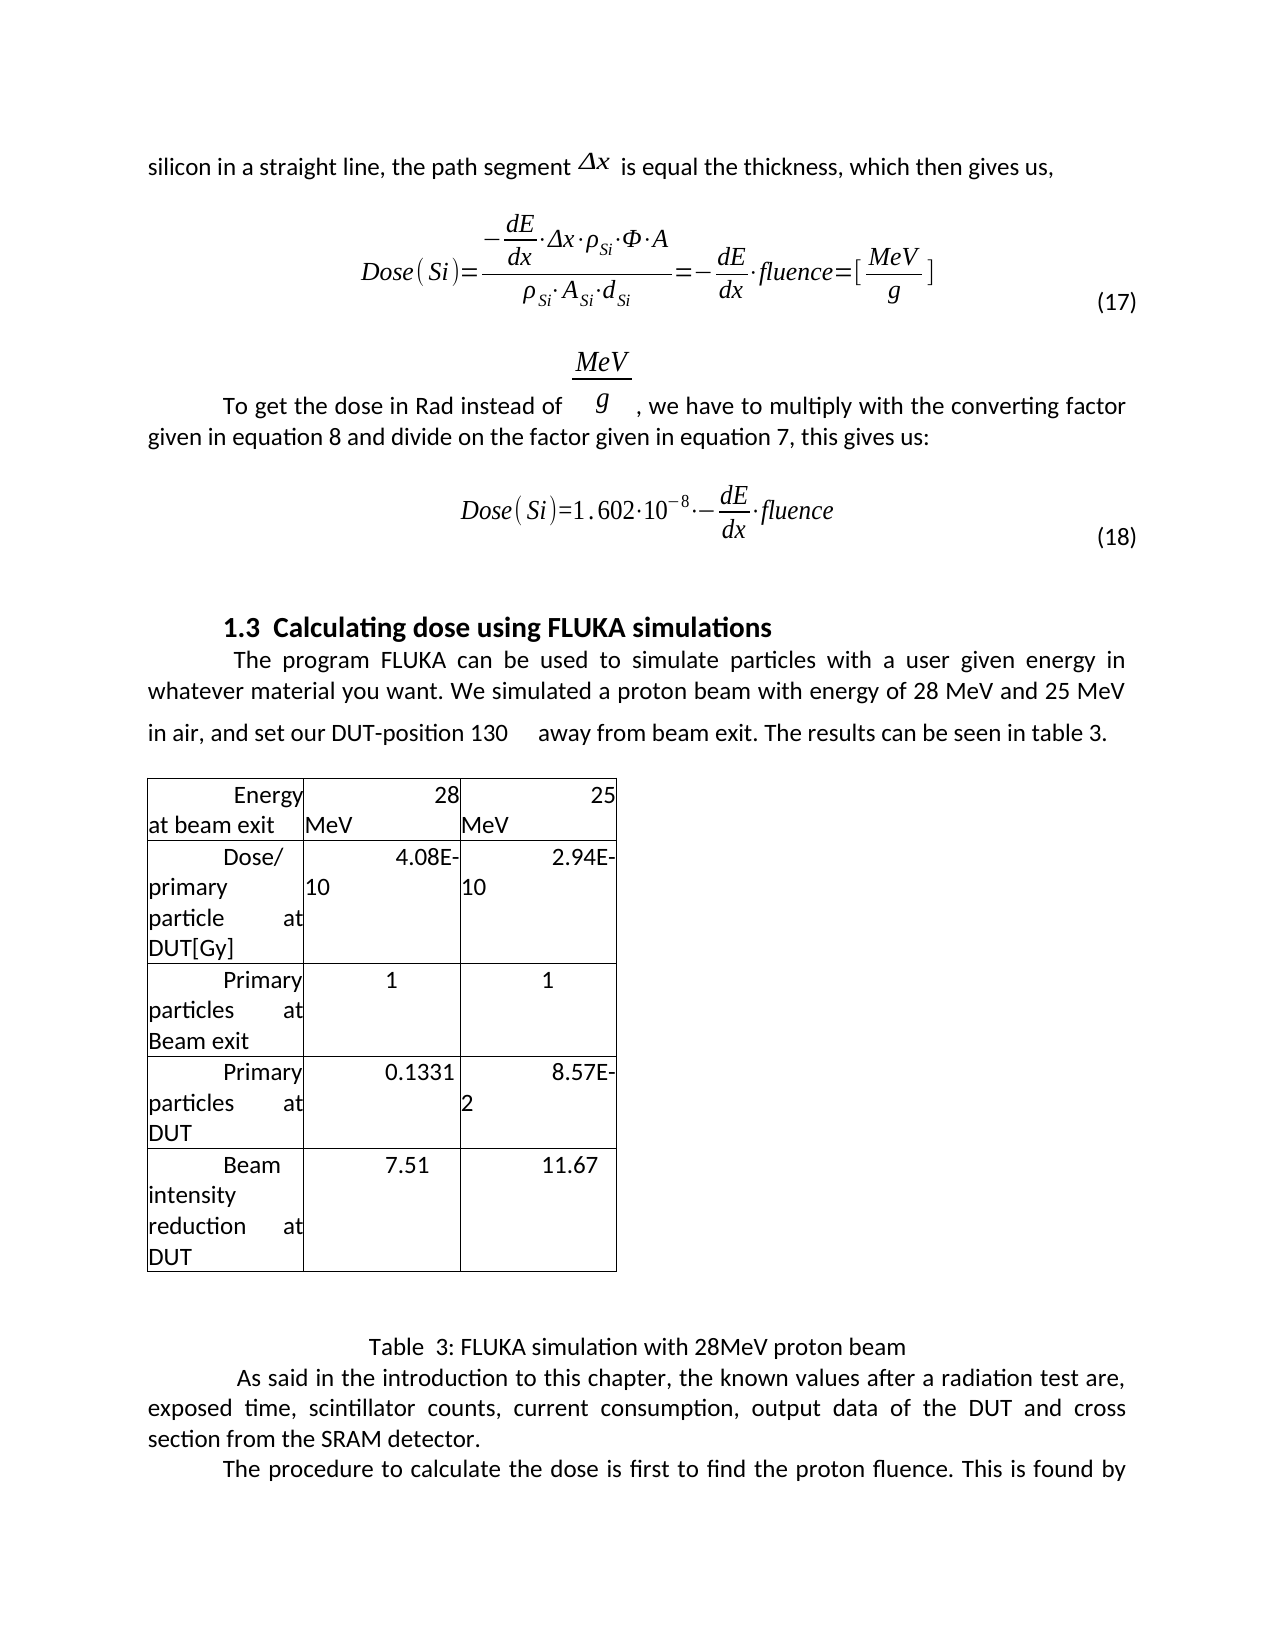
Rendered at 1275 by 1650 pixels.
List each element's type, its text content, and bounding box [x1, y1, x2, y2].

text Table 3: FLUKA simulation with 28MeV proton beam [148, 1332, 1127, 1362]
table_cell Primary particles at Beam exit [148, 964, 303, 1056]
subtitle 1.3 Calculating dose using FLUKA simulations [148, 609, 1127, 645]
table_header Energy at beam exit [148, 779, 303, 840]
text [148, 148, 1127, 181]
table_header 28 MeV [304, 779, 460, 840]
text To get the dose in Rad instead of , we have to multiply with the converting factor given in equation 8 and divide on the factor given in equation 7, this gives us: [148, 345, 1127, 451]
text The program FLUKA can be used to simulate particles with a user given energy in whatever material you want. We simulated a proton beam with energy of 28 MeV and 25 MeV in air, and set our DUT-position 130 away from beam exit. The results can be seen in table 3. [148, 645, 1127, 747]
table_cell 7.51 [304, 1149, 460, 1271]
table_cell 0.1331 [304, 1057, 460, 1148]
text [148, 1454, 1127, 1484]
text (17) [148, 210, 1127, 317]
text (18) [148, 480, 1127, 552]
table_cell 1 [304, 964, 460, 1056]
table_cell Beam intensity reduction at DUT [148, 1149, 303, 1271]
table_cell 8.57E-2 [461, 1057, 616, 1148]
table_cell Dose/primary particle at DUT[Gy] [148, 841, 303, 963]
table_cell 2.94E-10 [461, 841, 616, 963]
table_cell 1 [461, 964, 616, 1056]
text As said in the introduction to this chapter, the known values after a radiation test are, exposed time, scintillator counts, current consumption, output data of the DUT and cross section from the SRAM detector. [148, 1362, 1127, 1454]
table_cell Primary particles at DUT [148, 1057, 303, 1148]
table_cell 11.67 [461, 1149, 616, 1271]
table_cell 4.08E-10 [304, 841, 460, 963]
table_header 25 MeV [461, 779, 616, 840]
